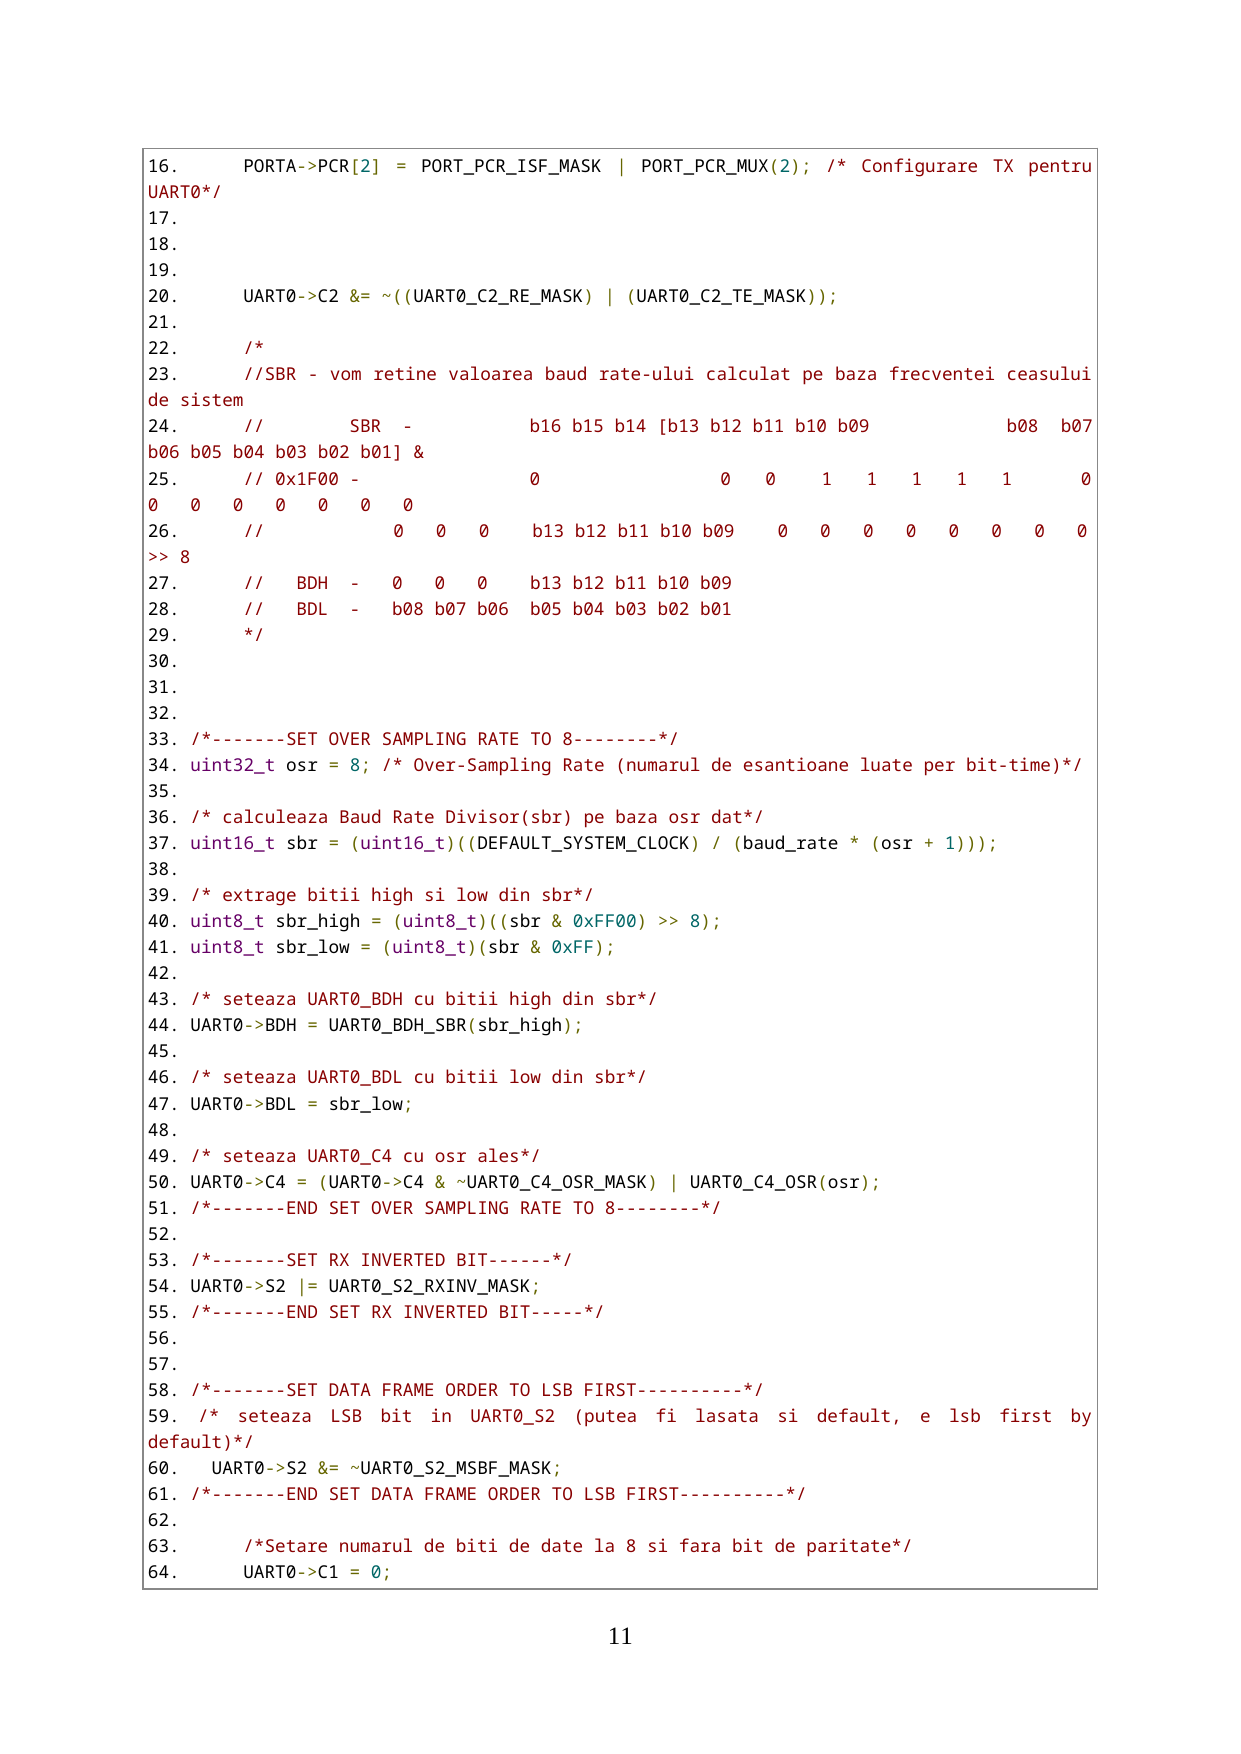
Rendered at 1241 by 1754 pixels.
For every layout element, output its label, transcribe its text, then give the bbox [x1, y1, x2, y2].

text 56. [144, 1319, 1097, 1346]
text 31. [144, 668, 1097, 694]
text 24. // SBR - b16 b15 b14 [b13 b12 b11 b10 b09 b08 b07 b06 b05 b04 b03 b02 b01] & [144, 408, 1097, 460]
text 50. UART0->C4 = (UART0->C4 & ~UART0_C4_OSR_MASK) | UART0_C4_OSR(osr); [144, 1163, 1097, 1189]
text 46. /* seteaza UART0_BDL cu bitii low din sbr*/ [144, 1059, 1097, 1085]
text 52. [144, 1215, 1097, 1241]
text 35. [144, 773, 1097, 799]
text 16. PORTA->PCR[2] = PORT_PCR_ISF_MASK | PORT_PCR_MUX(2); /* Configurare TX pentru UART0*/ [144, 149, 1097, 200]
text 55. /*-------END SET RX INVERTED BIT-----*/ [144, 1293, 1097, 1319]
text 21. [144, 304, 1097, 330]
text 20. UART0->C2 &= ~((UART0_C2_RE_MASK) | (UART0_C2_TE_MASK)); [144, 278, 1097, 304]
text 61. /*-------END SET DATA FRAME ORDER TO LSB FIRST----------*/ [144, 1476, 1097, 1502]
text 58. /*-------SET DATA FRAME ORDER TO LSB FIRST----------*/ [144, 1372, 1097, 1398]
text 49. /* seteaza UART0_C4 cu osr ales*/ [144, 1137, 1097, 1163]
text 42. [144, 955, 1097, 981]
text 54. UART0->S2 |= UART0_S2_RXINV_MASK; [144, 1267, 1097, 1293]
text 40. uint8_t sbr_high = (uint8_t)((sbr & 0xFF00) >> 8); [144, 903, 1097, 929]
text 18. [144, 226, 1097, 252]
text 34. uint32_t osr = 8; /* Over-Sampling Rate (numarul de esantioane luate per bit-time)*/ [144, 747, 1097, 773]
text 37. uint16_t sbr = (uint16_t)((DEFAULT_SYSTEM_CLOCK) / (baud_rate * (osr + 1))); [144, 825, 1097, 851]
text 27. // BDH - 0 0 0 b13 b12 b11 b10 b09 [144, 564, 1097, 590]
text 53. /*-------SET RX INVERTED BIT------*/ [144, 1241, 1097, 1267]
text 57. [144, 1346, 1097, 1372]
text 30. [144, 642, 1097, 668]
text 48. [144, 1111, 1097, 1137]
text 19. [144, 252, 1097, 278]
text 38. [144, 851, 1097, 877]
text 28. // BDL - b08 b07 b06 b05 b04 b03 b02 b01 [144, 590, 1097, 616]
text 47. UART0->BDL = sbr_low; [144, 1085, 1097, 1111]
text 33. /*-------SET OVER SAMPLING RATE TO 8--------*/ [144, 721, 1097, 747]
text 60. UART0->S2 &= ~UART0_S2_MSBF_MASK; [144, 1450, 1097, 1476]
text 41. uint8_t sbr_low = (uint8_t)(sbr & 0xFF); [144, 929, 1097, 955]
text 23. //SBR - vom retine valoarea baud rate-ului calculat pe baza frecventei ceasului de sistem [144, 356, 1097, 408]
text 25. // 0x1F00 - 0 0 0 1 1 1 1 1 0 0 0 0 0 0 0 0 [144, 460, 1097, 512]
text 29. */ [144, 616, 1097, 642]
text 64. UART0->C1 = 0; [144, 1554, 1097, 1588]
text 44. UART0->BDH = UART0_BDH_SBR(sbr_high); [144, 1007, 1097, 1033]
text 59. /* seteaza LSB bit in UART0_S2 (putea fi lasata si default, e lsb first by default)*/ [144, 1398, 1097, 1450]
text 39. /* extrage bitii high si low din sbr*/ [144, 877, 1097, 903]
text 22. /* [144, 330, 1097, 356]
text 36. /* calculeaza Baud Rate Divisor(sbr) pe baza osr dat*/ [144, 799, 1097, 825]
text 17. [144, 200, 1097, 226]
text 32. [144, 694, 1097, 721]
text 43. /* seteaza UART0_BDH cu bitii high din sbr*/ [144, 981, 1097, 1007]
text 51. /*-------END SET OVER SAMPLING RATE TO 8--------*/ [144, 1189, 1097, 1215]
text 62. [144, 1502, 1097, 1528]
text 63. /*Setare numarul de biti de date la 8 si fara bit de paritate*/ [144, 1528, 1097, 1554]
text 45. [144, 1033, 1097, 1059]
text 26. // 0 0 0 b13 b12 b11 b10 b09 0 0 0 0 0 0 0 0 >> 8 [144, 512, 1097, 564]
